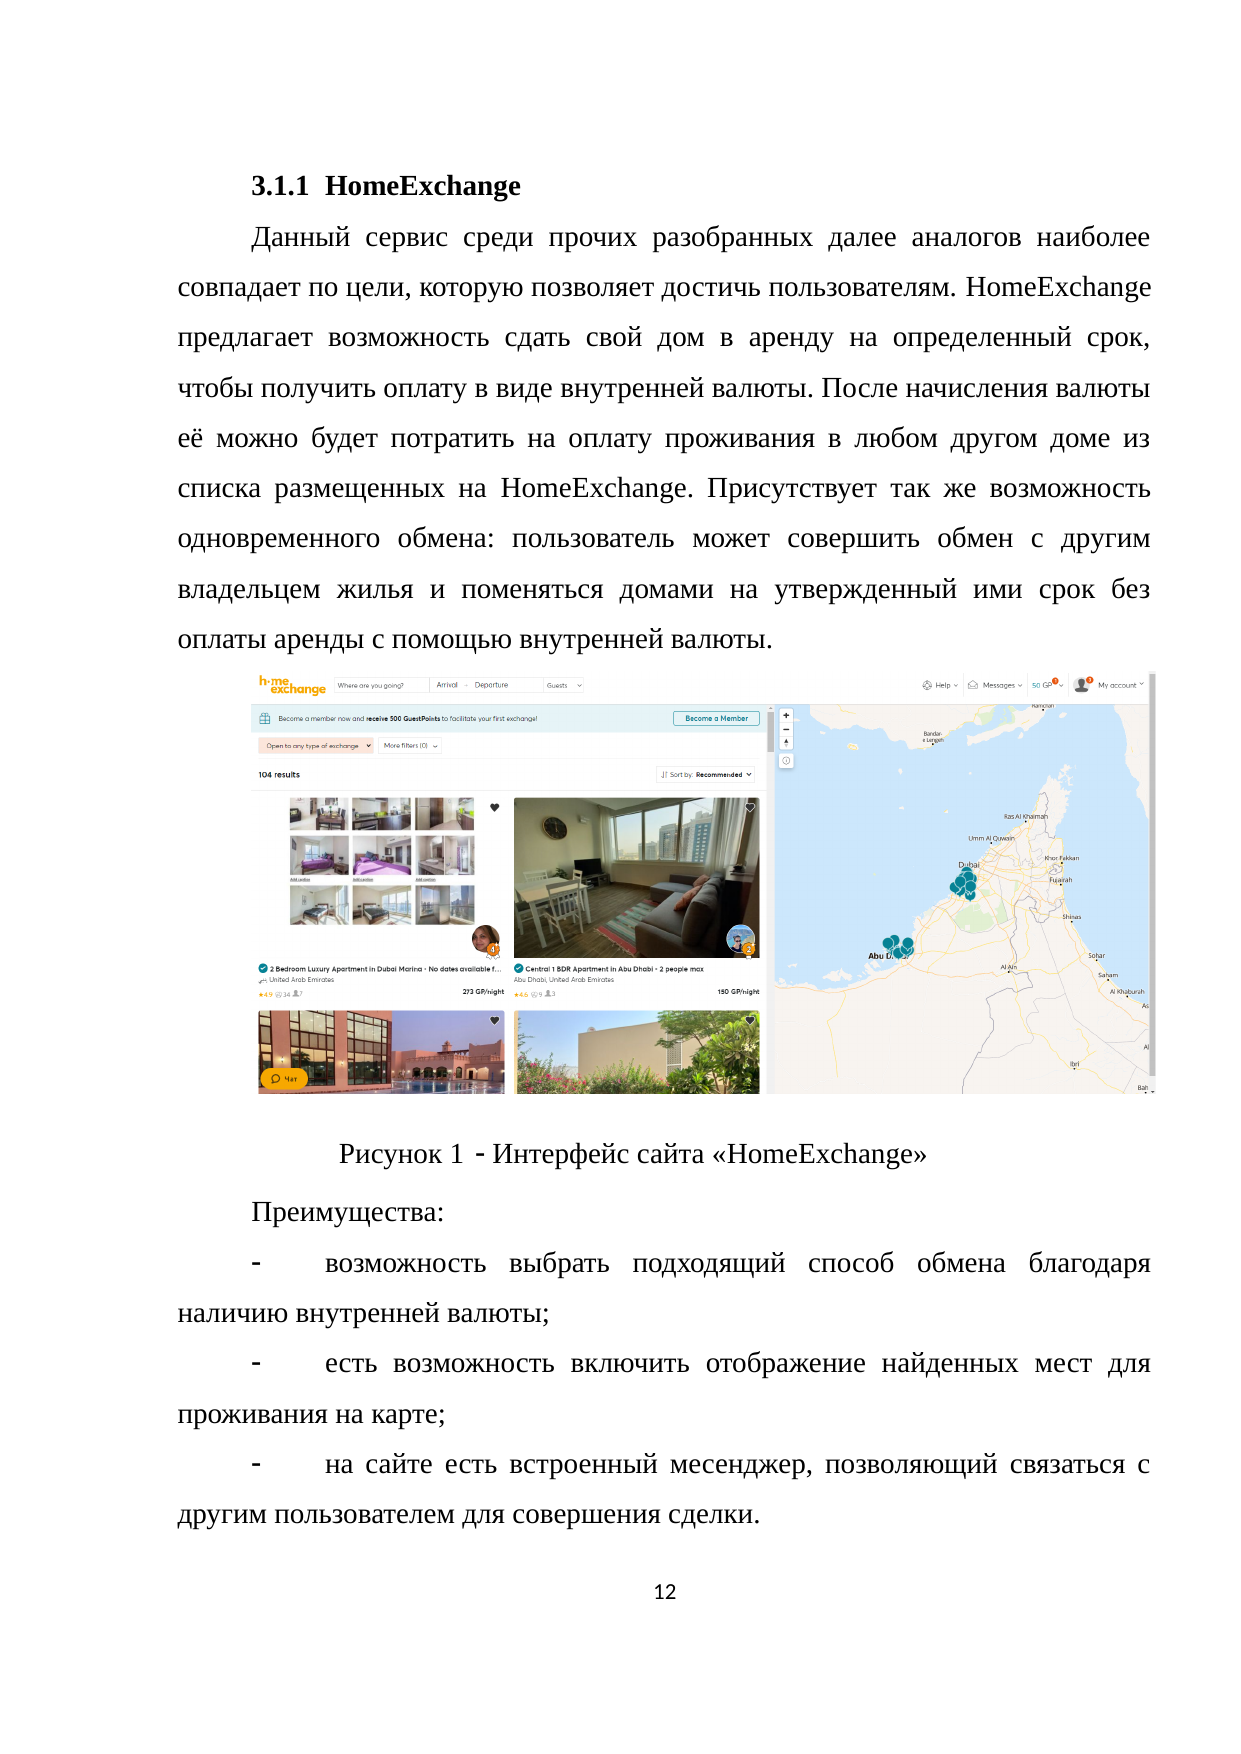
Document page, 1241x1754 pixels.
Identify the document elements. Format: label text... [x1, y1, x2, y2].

picture [251, 671, 1156, 1094]
text Данный сервис среди прочих разобранных далее аналогов наиболее совпадает по цели, которую позволяет достичь пользователям. HomeExchange предлагает возможность сдать свой дом в аренду на определенный срок, чтобы получить оплату в виде внутренней валюты. После начисления валюты её можно будет потратить на оплату проживания в любом другом доме из списка размещенных на HomeExchange. Присутствует так же возможность одновременного обмена: пользователь может совершить обмен с другим владельцем жилья и поменяться домами на утвержденный ими срок без оплаты аренды с помощью внутренней валюты. [177, 219, 1152, 655]
text на сайте есть встроенный месенджер, позволяющий связаться с другим пользователем для совершения сделки. [177, 1446, 1152, 1530]
text есть возможность включить отображение найденных мест для проживания на карте; [177, 1345, 1152, 1429]
text Преимущества: [177, 1194, 1152, 1228]
text HomeExchange [177, 168, 1152, 202]
text Интерфейс сайта «HomeExchange» [177, 1136, 1152, 1169]
text возможность выбрать подходящий способ обмена благодаря наличию внутренней валюты; [177, 1245, 1152, 1329]
